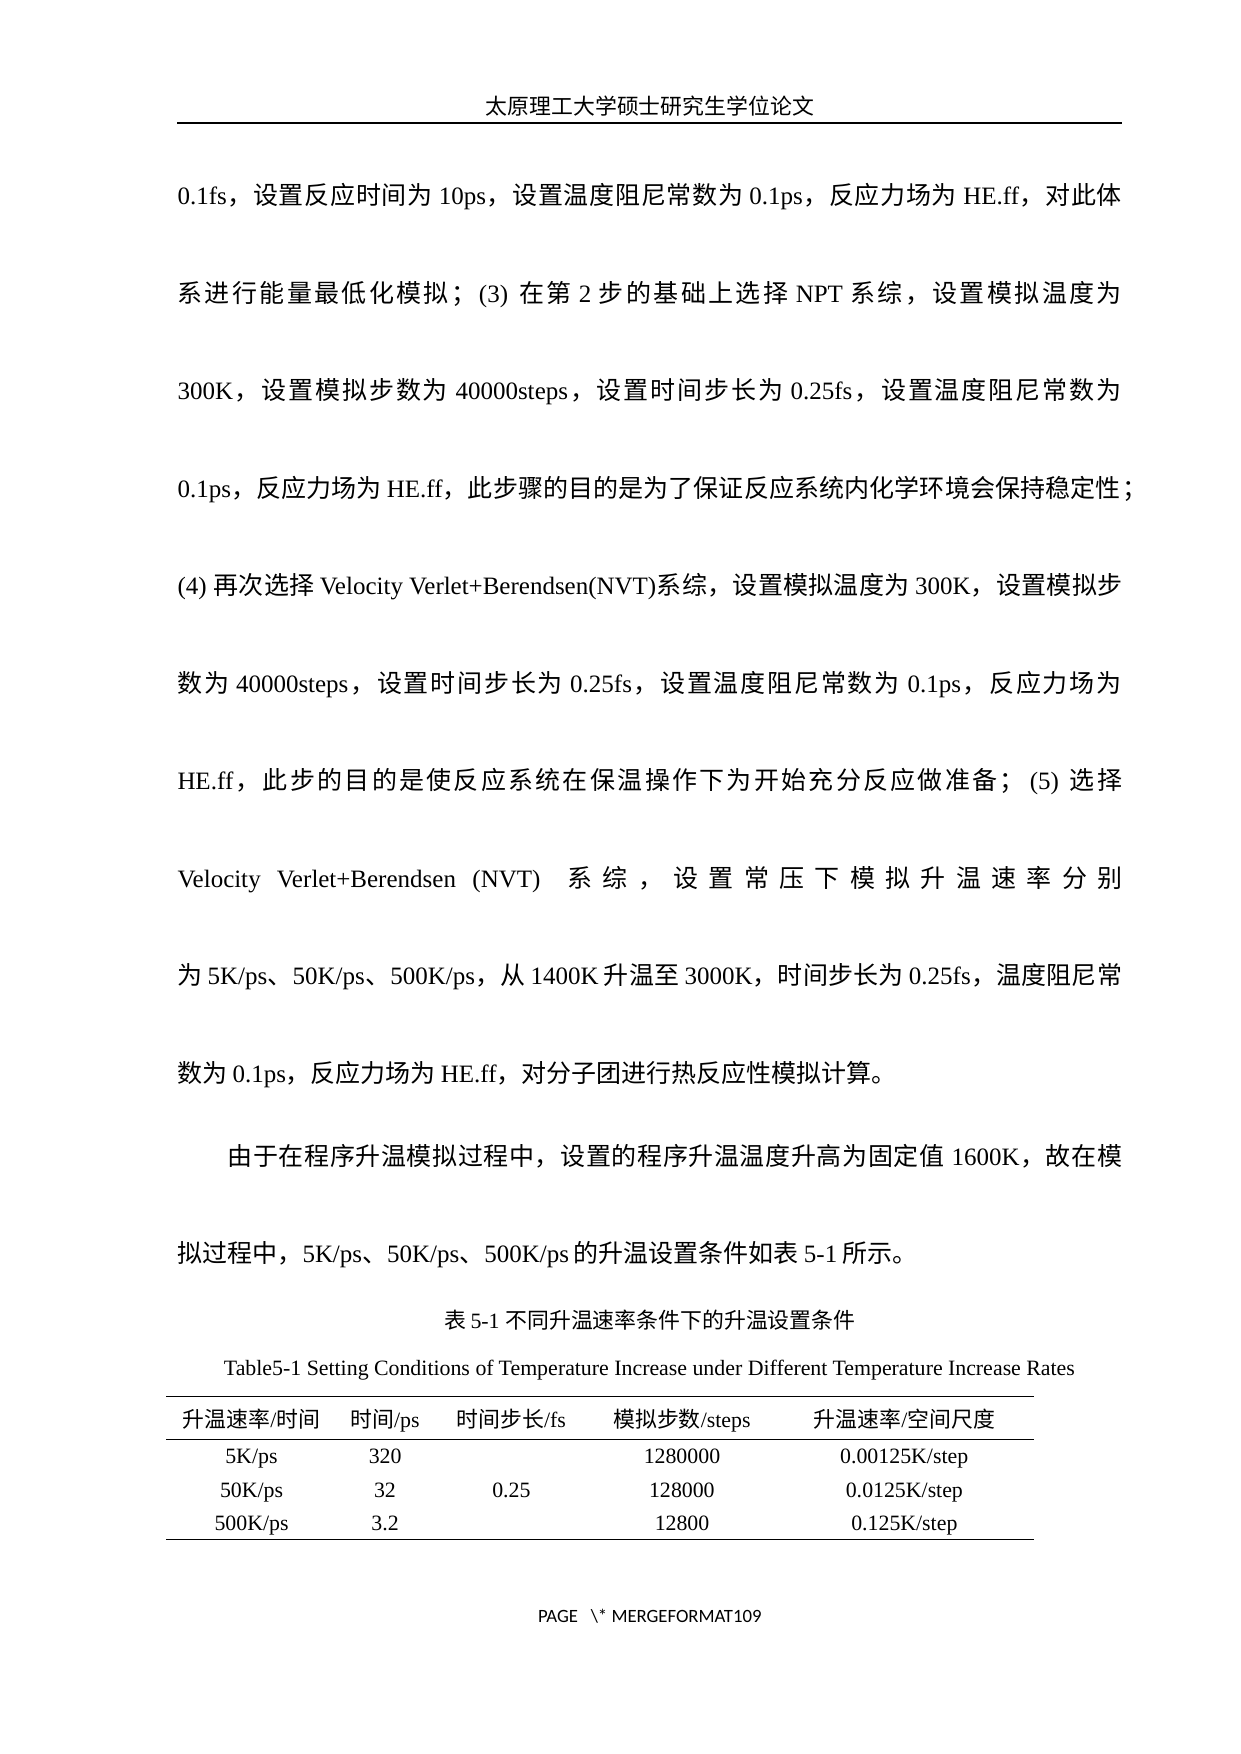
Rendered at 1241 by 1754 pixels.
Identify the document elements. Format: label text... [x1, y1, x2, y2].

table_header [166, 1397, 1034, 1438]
text Table5-1 Setting Conditions of Temperature Increase under Different Temperature Increase Rates [177, 1351, 1122, 1383]
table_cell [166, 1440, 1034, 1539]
text 由于在程序升温模拟过程中，设置的程序升温温度升高为固定值1600K，故在模拟过程中，5K/ps、50K/ps、500K/ps的升温设置条件如表5-1所示。 [177, 1122, 1122, 1284]
text 表5-1 不同升温速率条件下的升温设置条件 [177, 1302, 1122, 1335]
